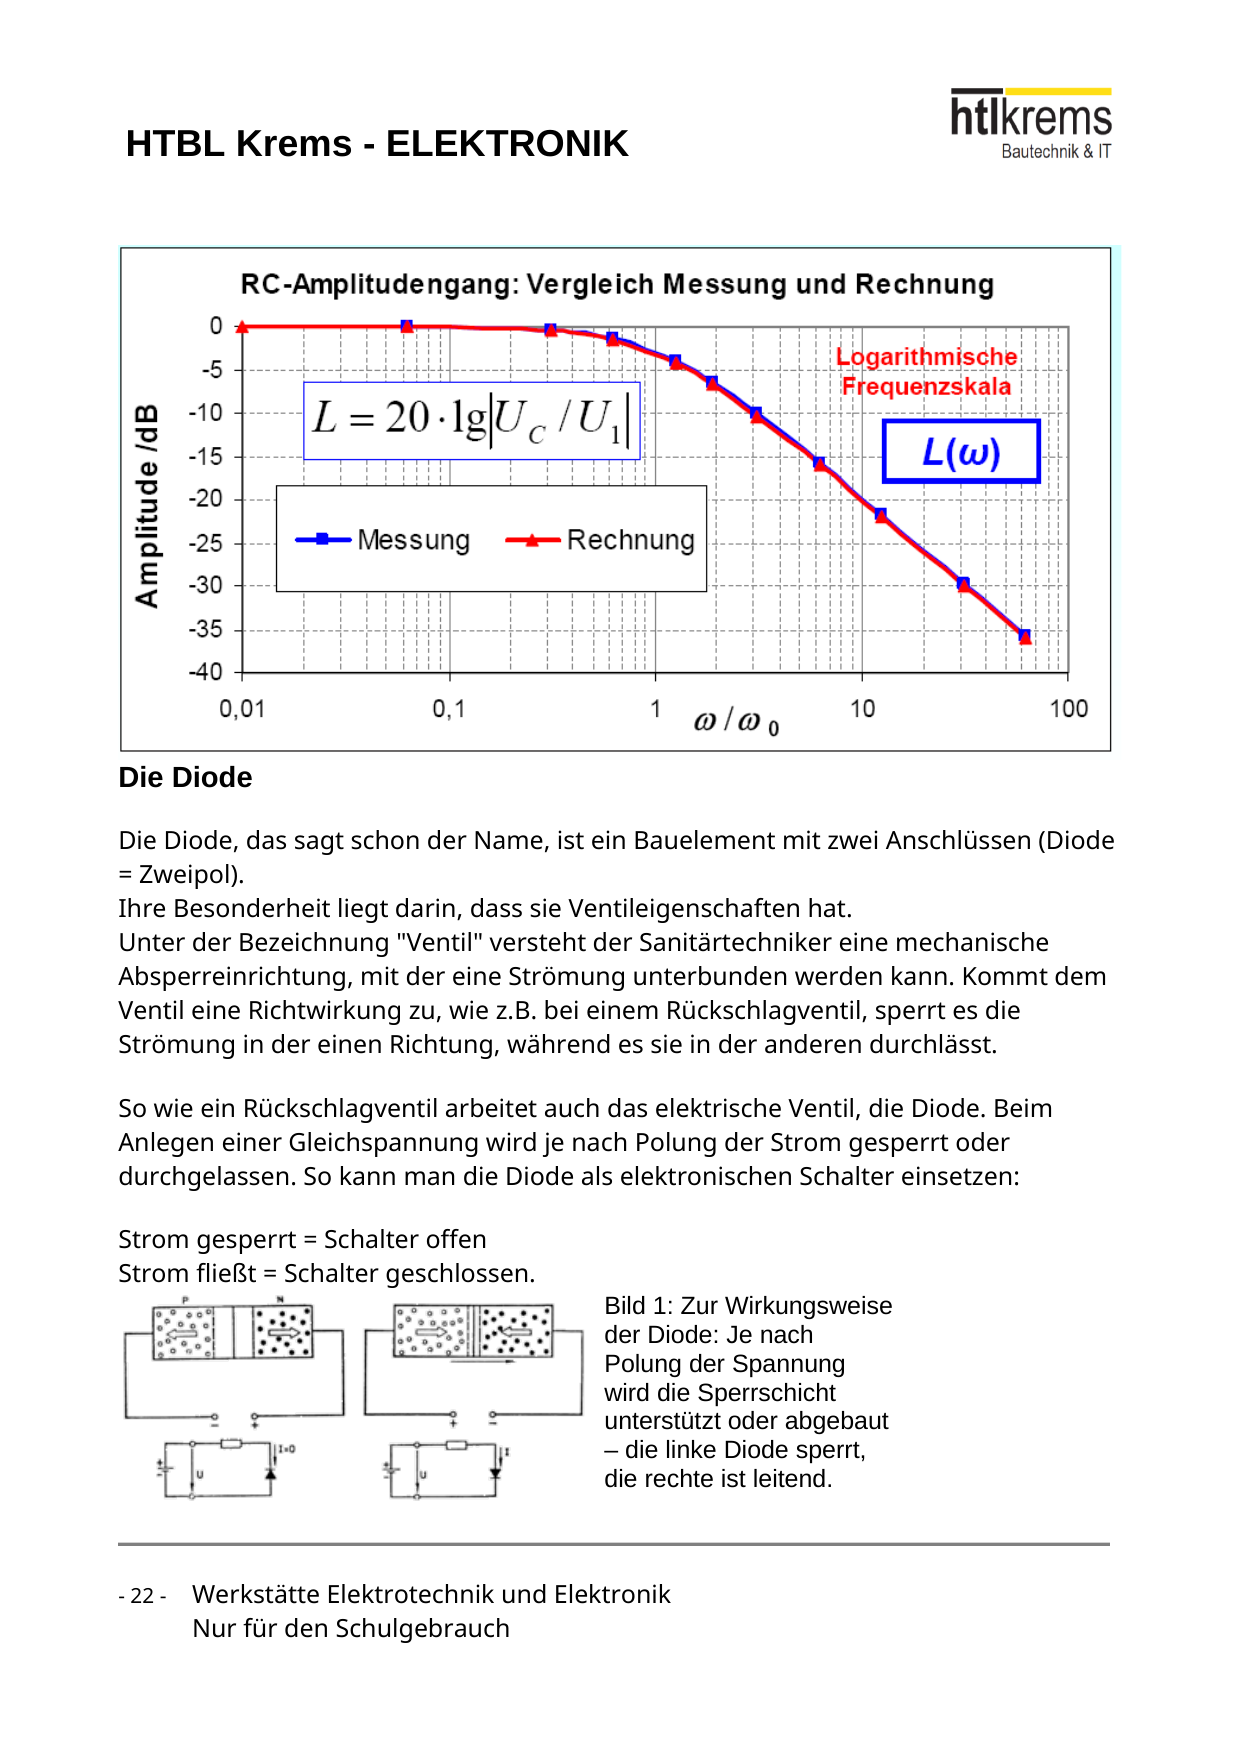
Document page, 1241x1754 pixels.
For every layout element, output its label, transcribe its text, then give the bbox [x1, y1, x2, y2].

table_header [118, 1290, 602, 1505]
text Strom fließt = Schalter geschlossen. [118, 1256, 1122, 1290]
text So wie ein Rückschlagventil arbeitet auch das elektrische Ventil, die Diode. Beim Anlegen einer Gleichspannung wird je nach Polung der Strom gesperrt oder durchgelassen. So kann man die Diode als elektronischen Schalter einsetzen: [118, 1090, 1122, 1192]
text Strom gesperrt = Schalter offen [118, 1222, 1122, 1256]
subtitle Die Diode [118, 760, 1122, 793]
table_header Bild 1: Zur Wirkungsweise der Diode: Je nach Polung der Spannung wird die Sperrschicht unterstützt oder abgebaut – die linke Diode sperrt, die rechte ist leitend. [603, 1290, 899, 1505]
picture [118, 245, 1122, 760]
text Die Diode, das sagt schon der Name, ist ein Bauelement mit zwei Anschlüssen (Diode = Zweipol). Ihre Besonderheit liegt darin, dass sie Ventileigenschaften hat. Unter der Bezeichnung "Ventil" versteht der Sanitärtechniker eine mechanische Absperreinrichtung, mit der eine Strömung unterbunden werden kann. Kommt dem Ventil eine Richtwirkung zu, wie z.B. bei einem Rückschlagventil, sperrt es die Strömung in der einen Richtung, während es sie in der anderen durchlässt. [118, 823, 1122, 1061]
picture [119, 1291, 589, 1504]
picture [943, 75, 1118, 169]
